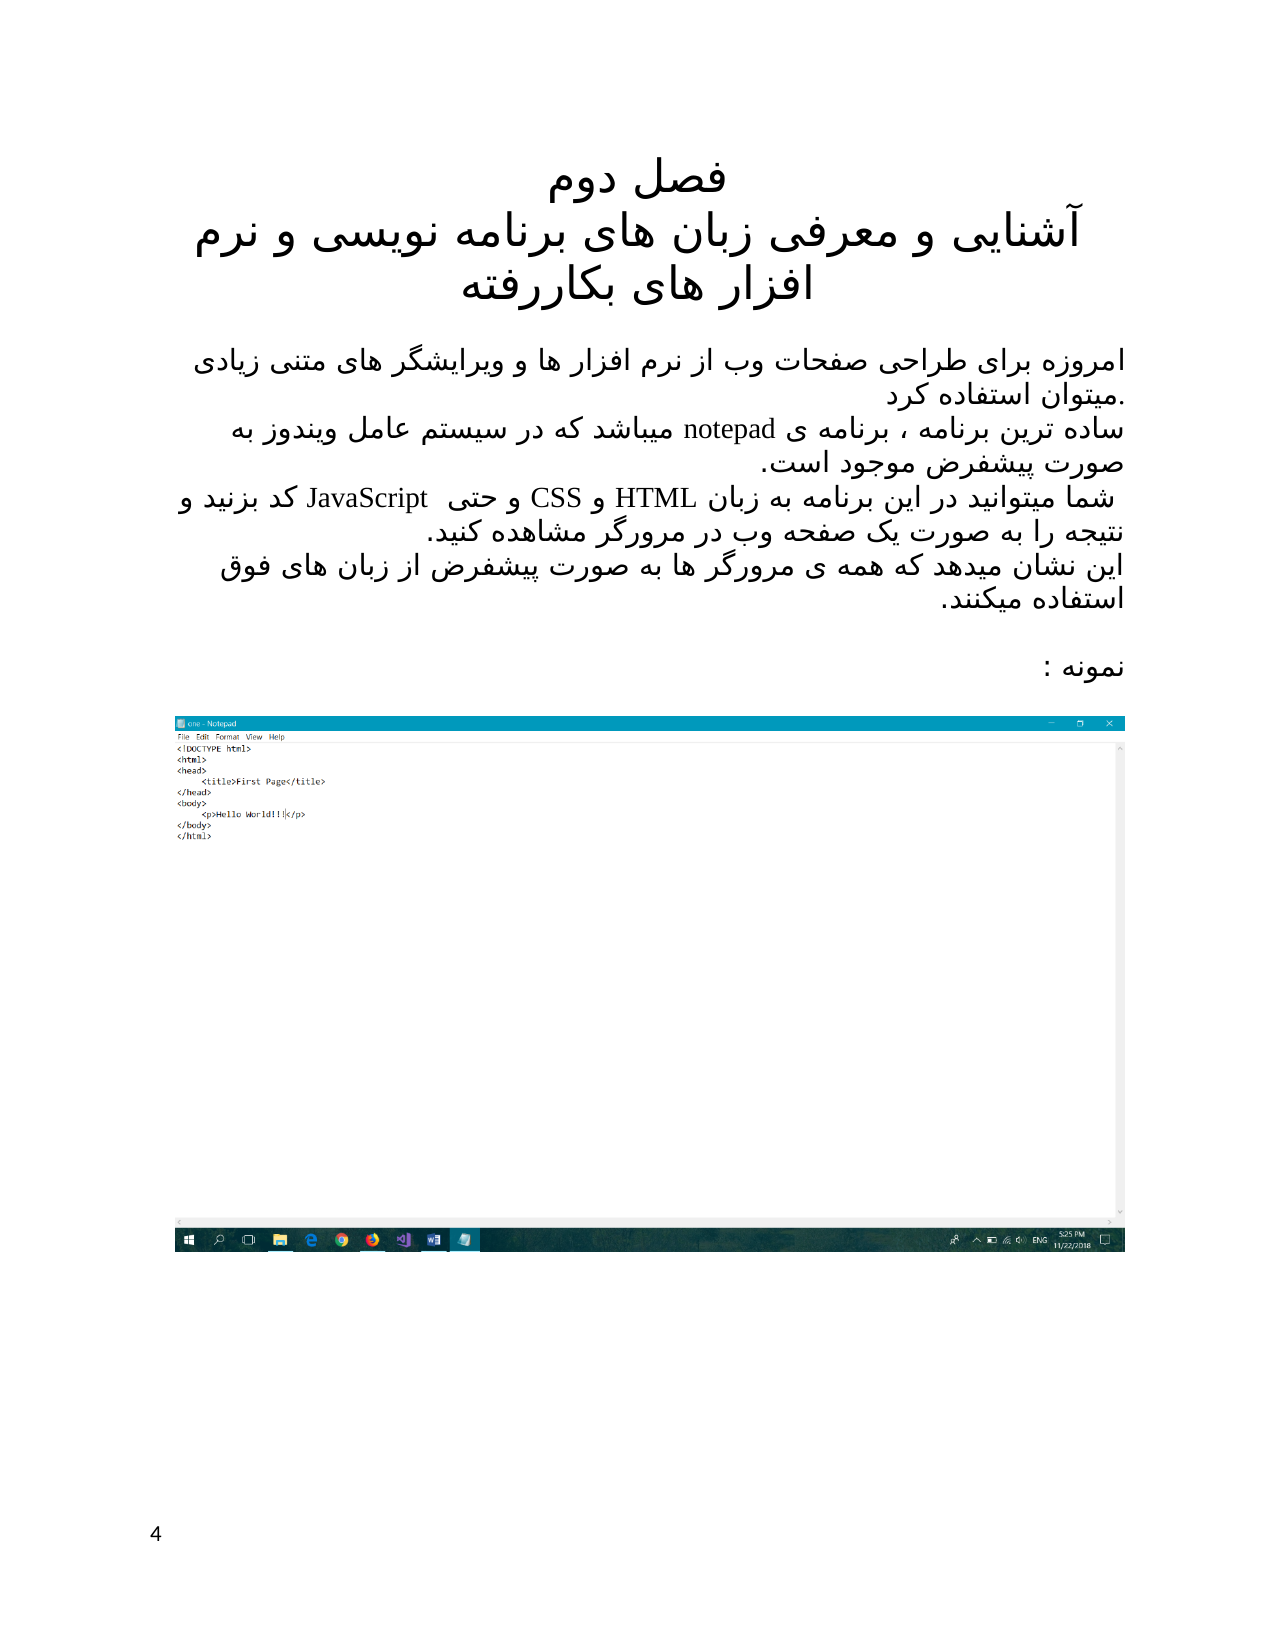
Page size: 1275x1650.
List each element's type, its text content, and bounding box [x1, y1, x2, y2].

text امروزه برای طراحی صفحات وب از نرم افزار ها و ویرایشگر های متنی زیادی میتوان استفاده کرد. [150, 343, 1125, 412]
picture [177, 719, 184, 728]
text این نشان میدهد که همه ی مرورگر ها به صورت پیشفرض از زبان های فوق استفاده میکنند. [150, 548, 1125, 616]
text نمونه : [150, 649, 1125, 683]
text شما میتوانید در این برنامه به زبان HTML و CSS و حتی JavaScript کد بزنید و نتیجه را به صورت یک صفحه وب در مرورگر مشاهده کنید. [150, 480, 1125, 548]
picture [175, 732, 1125, 1252]
text آشنایی و معرفی زبان های برنامه نویسی و نرم افزار های بکاررفته [150, 203, 1125, 310]
picture [459, 1234, 471, 1245]
text فصل دوم [150, 150, 1125, 203]
text ساده ترین برنامه ، برنامه ی notepad میباشد که در سیستم عامل ویندوز به صورت پیشفرض موجود است. [150, 412, 1125, 480]
